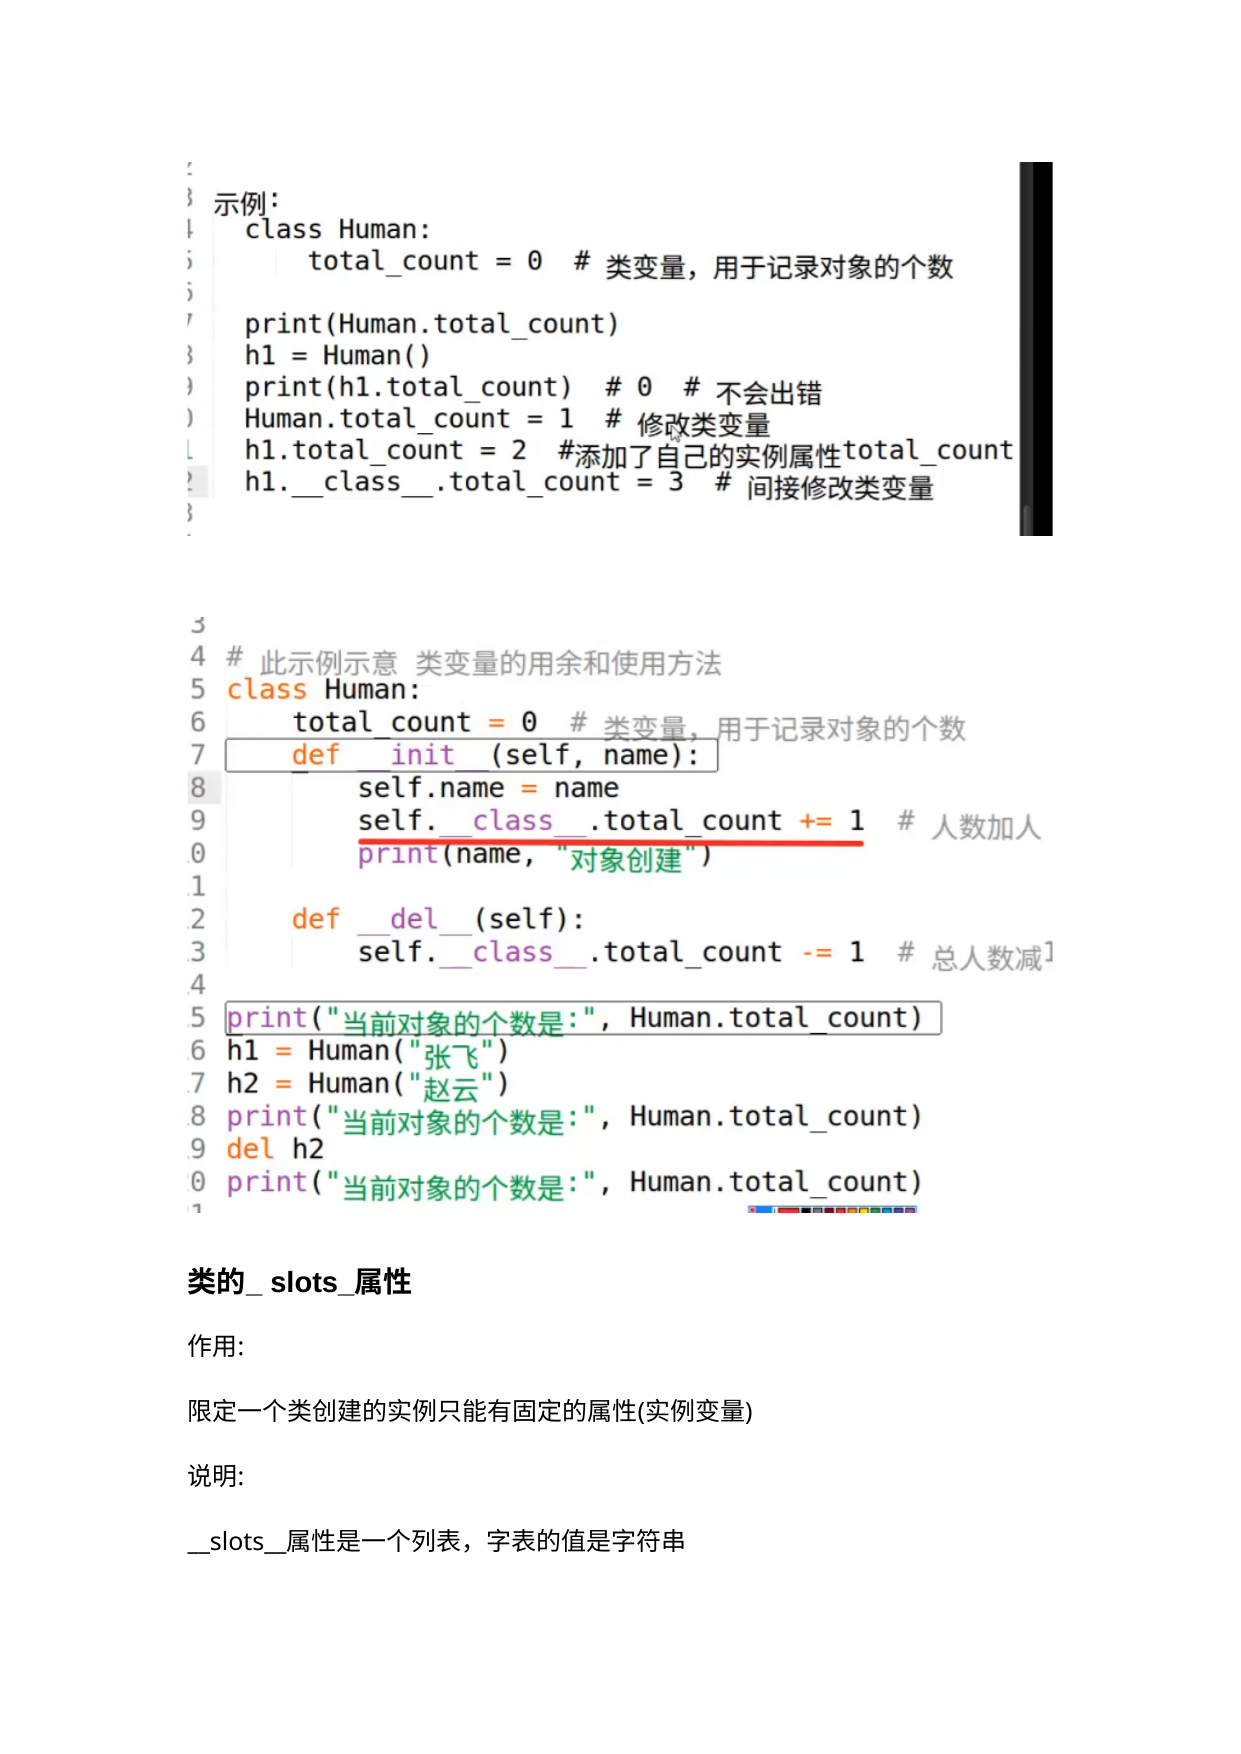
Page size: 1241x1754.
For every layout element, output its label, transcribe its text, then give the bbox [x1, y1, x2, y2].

subtitle 类的_ slots_属性 [187, 1247, 1053, 1312]
text 作用: [187, 1312, 1053, 1377]
text 限定一个类创建的实例只能有固定的属性(实例变量) [187, 1377, 1053, 1442]
text __slots__属性是一个列表，字表的值是字符串 [187, 1507, 1053, 1572]
picture [187, 617, 1053, 1213]
picture [187, 162, 1053, 536]
text 说明: [187, 1442, 1053, 1507]
